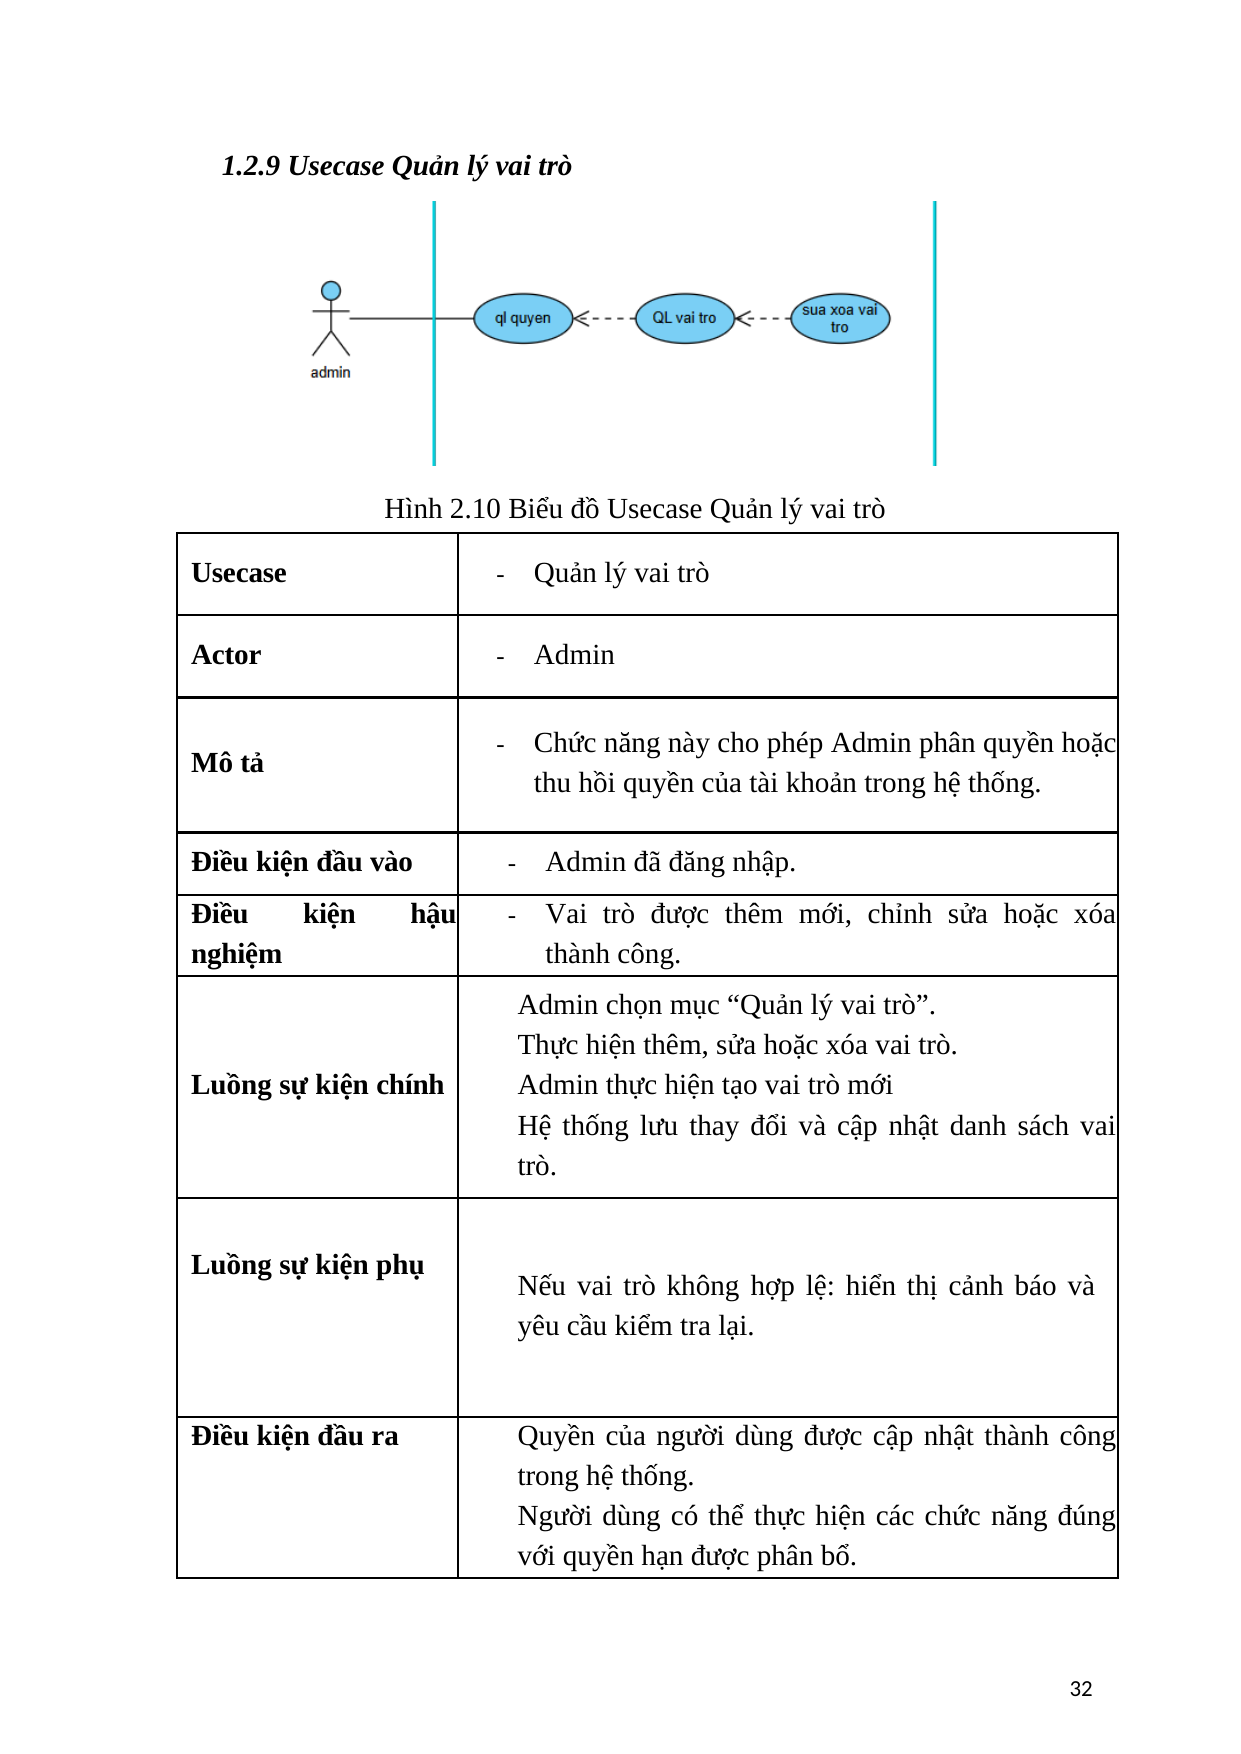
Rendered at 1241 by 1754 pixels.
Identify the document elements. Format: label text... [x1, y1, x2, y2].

table_cell Admin chọn mục “Quản lý vai trò”. Thực hiện thêm, sửa hoặc xóa vai trò. Admin thực hiện tạo vai trò mới Hệ thống lưu thay đổi và cập nhật danh sách vai trò. [459, 977, 1117, 1197]
table_cell Admin [459, 616, 1117, 696]
table_cell Admin đã đăng nhập. [459, 834, 1117, 894]
table_cell Điều kiện đầu vào [178, 834, 457, 894]
table_cell Luồng sự kiện phụ [178, 1199, 457, 1416]
table_cell Nếu vai trò không hợp lệ: hiển thị cảnh báo và yêu cầu kiểm tra lại. [459, 1199, 1117, 1416]
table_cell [459, 1418, 1117, 1577]
picture [176, 201, 1092, 466]
table_cell Điều kiện hậu nghiệm [178, 896, 457, 975]
subtitle 1.2.9 Usecase Quản lý vai trò [222, 148, 1092, 181]
table_cell Luồng sự kiện chính [178, 977, 457, 1197]
table_cell Điều kiện đầu ra [178, 1418, 457, 1577]
table_cell Chức năng này cho phép Admin phân quyền hoặc thu hồi quyền của tài khoản trong hệ thống. [459, 699, 1117, 831]
table_header Usecase [178, 534, 457, 614]
table_header Quản lý vai trò [459, 534, 1117, 614]
table_cell Mô tả [178, 699, 457, 831]
table_cell Vai trò được thêm mới, chỉnh sửa hoặc xóa thành công. [459, 896, 1117, 975]
table_cell Actor [178, 616, 457, 696]
text Hình 2.10 Biểu đồ Usecase Quản lý vai trò [177, 466, 1092, 525]
